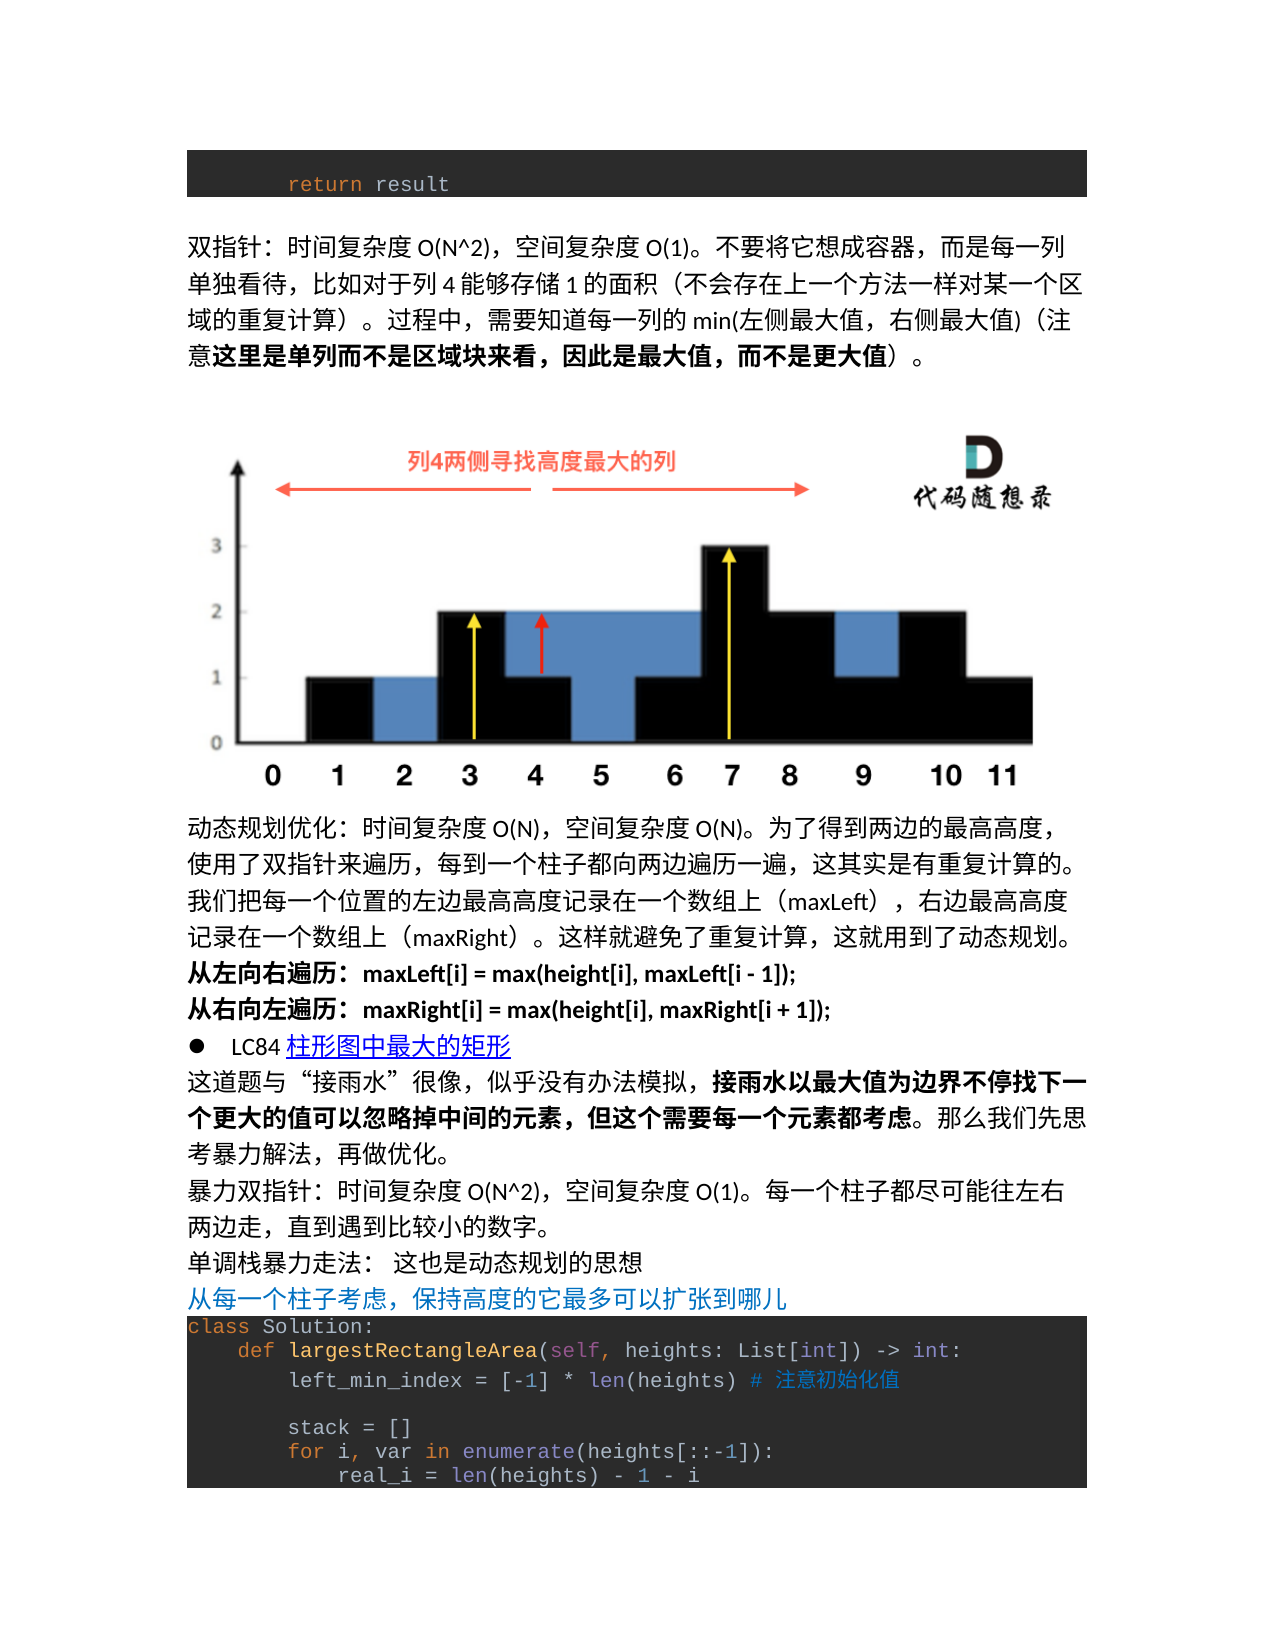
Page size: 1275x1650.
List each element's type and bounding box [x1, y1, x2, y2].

picture [187, 372, 1088, 809]
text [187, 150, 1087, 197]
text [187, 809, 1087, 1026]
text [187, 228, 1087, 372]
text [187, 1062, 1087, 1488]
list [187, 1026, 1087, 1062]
